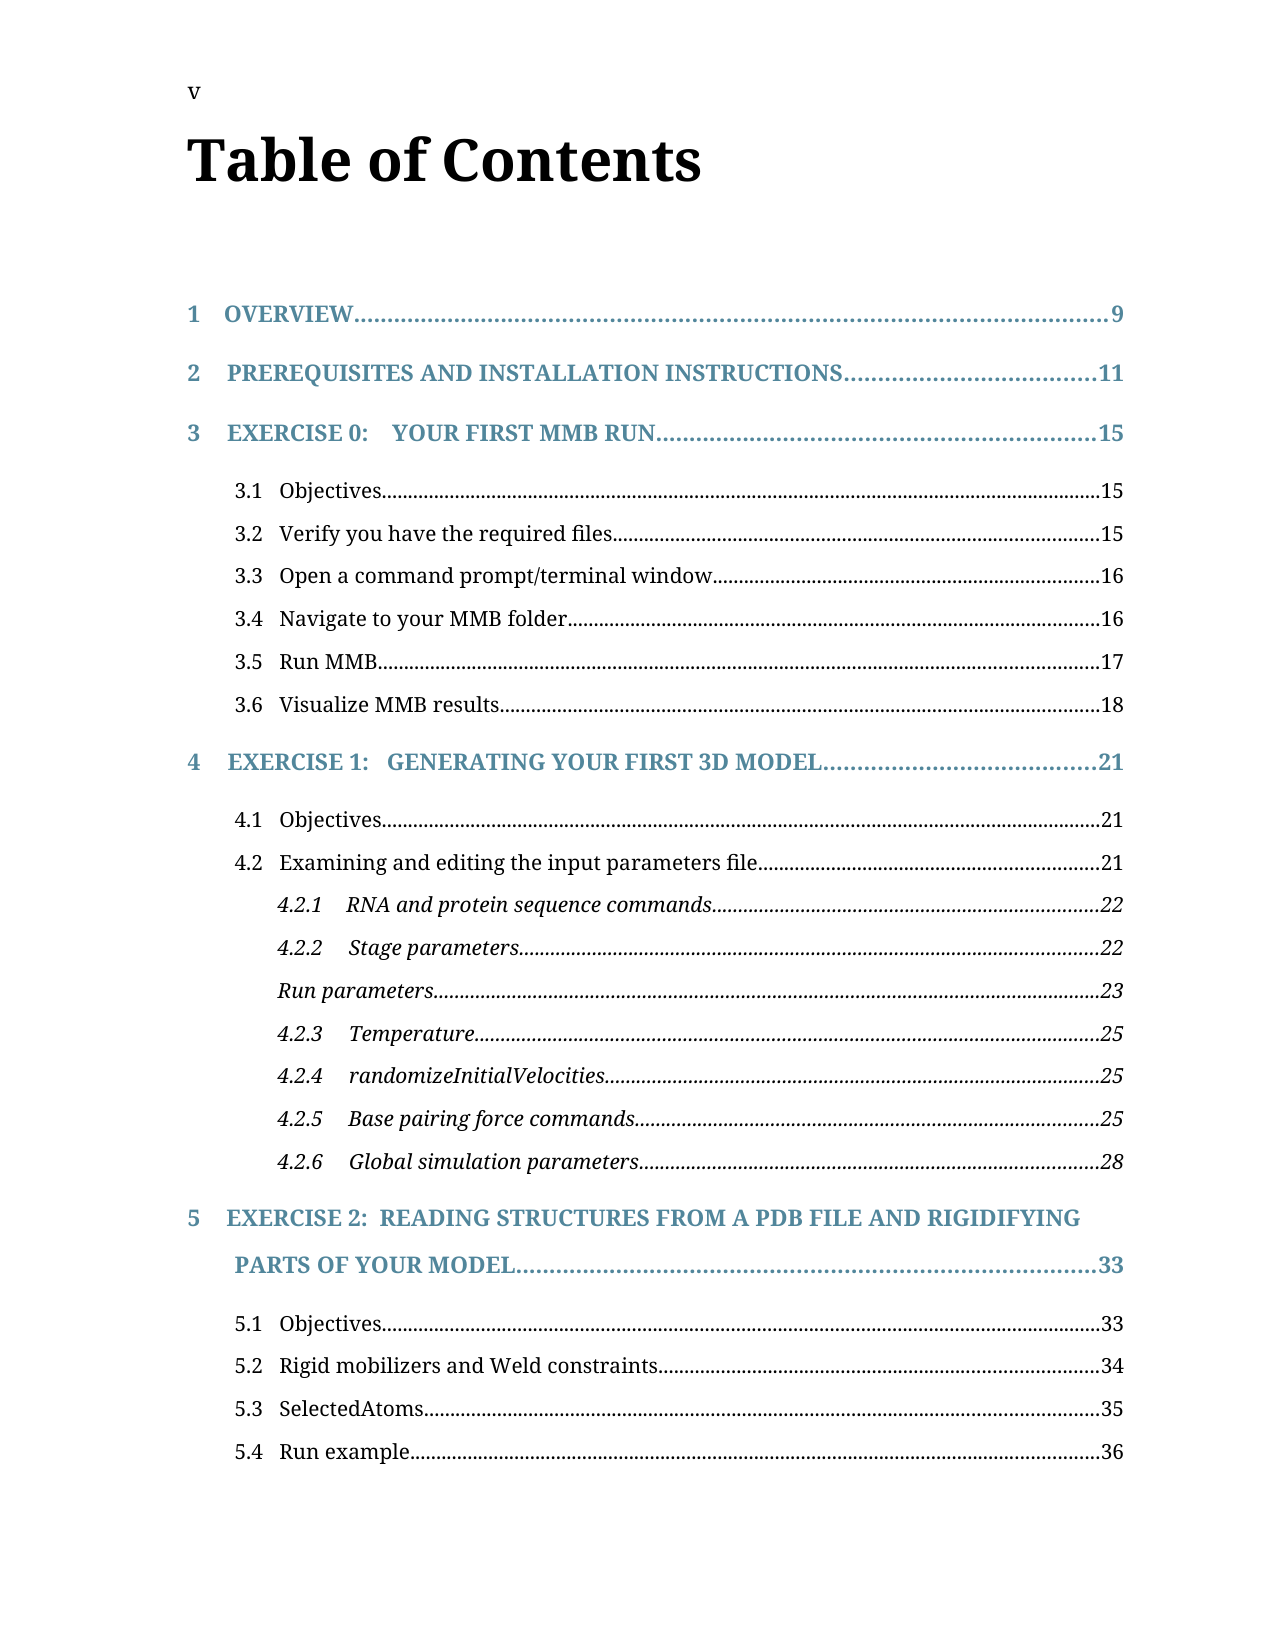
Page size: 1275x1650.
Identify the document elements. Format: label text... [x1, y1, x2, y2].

text 4.2.3 Temperature 25 [277, 1019, 1125, 1047]
text 4.2.4 randomizeInitialVelocities 25 [277, 1061, 1125, 1090]
text 4.1 Objectives 21 [234, 805, 1125, 833]
text 5.3 SelectedAtoms 35 [234, 1394, 1125, 1423]
text 4 Exercise 1: Generating your first 3D model 21 [187, 745, 1125, 777]
text 5.1 Objectives 33 [234, 1309, 1125, 1337]
text 4.2.2 Stage parameters 22 [277, 933, 1125, 962]
text Table of Contents [187, 119, 1125, 199]
text 4.2.6 Global simulation parameters 28 [277, 1147, 1125, 1176]
text 3 Exercise 0: Your first MMB run 15 [187, 417, 1125, 448]
text 3.4 Navigate to your MMB folder 16 [234, 604, 1125, 633]
text 3.6 Visualize MMB results 18 [234, 690, 1125, 718]
text 5.4 Run example 36 [234, 1437, 1125, 1466]
text 5.2 Rigid mobilizers and Weld constraints 34 [234, 1351, 1125, 1380]
text 5 Exercise 2: Reading structures from a PDB file and rigidifying parts of your model 33 [187, 1202, 1125, 1281]
text 4.2.1 RNA and protein sequence commands 22 [277, 890, 1125, 919]
text 3.3 Open a command prompt/terminal window 16 [234, 562, 1125, 590]
text 2 Prerequisites and installation instructions 11 [187, 357, 1125, 388]
text 3.5 Run MMB 17 [234, 647, 1125, 676]
text 3.2 Verify you have the required files 15 [234, 519, 1125, 547]
text Run parameters 23 [277, 976, 1125, 1004]
text 1 Overview 9 [187, 298, 1125, 329]
text 4.2 Examining and editing the input parameters file 21 [234, 848, 1125, 876]
text 3.1 Objectives 15 [234, 476, 1125, 504]
text 4.2.5 Base pairing force commands 25 [277, 1104, 1125, 1133]
